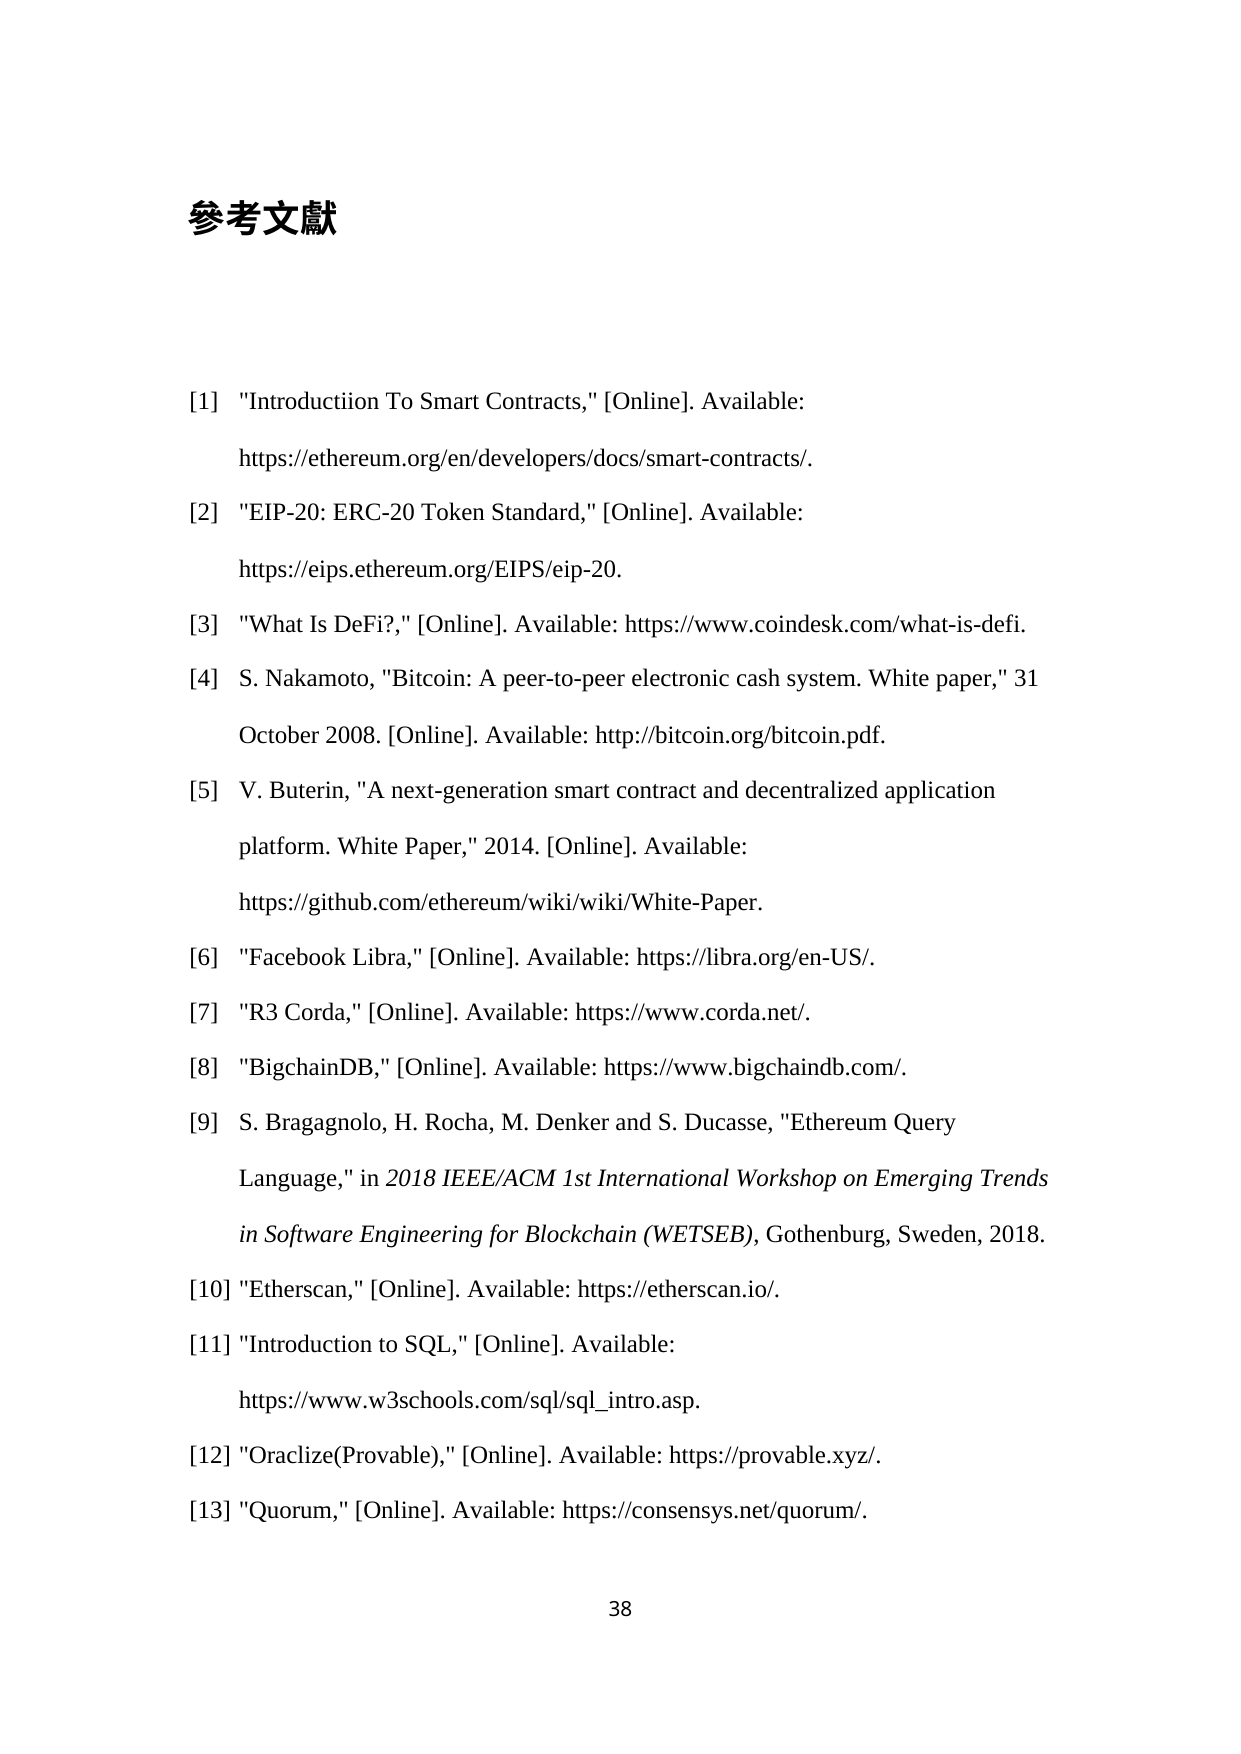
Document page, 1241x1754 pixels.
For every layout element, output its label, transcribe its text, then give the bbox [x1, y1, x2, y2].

table_cell [8] [188, 1046, 237, 1101]
table_cell "Etherscan," [Online]. Available: https://etherscan.io/. [237, 1268, 1053, 1323]
table_cell "Oraclize(Provable)," [Online]. Available: https://provable.xyz/. [237, 1434, 1053, 1489]
table_cell "Quorum," [Online]. Available: https://consensys.net/quorum/. [237, 1489, 1053, 1544]
table_cell [7] [188, 991, 237, 1046]
table_cell "Facebook Libra," [Online]. Available: https://libra.org/en-US/. [237, 936, 1053, 991]
table_cell S. Nakamoto, "Bitcoin: A peer-to-peer electronic cash system. White paper," 31 October 2008. [Online]. Available: http://bitcoin.org/bitcoin.pdf. [237, 658, 1053, 769]
table_cell "EIP-20: ERC-20 Token Standard," [Online]. Available: https://eips.ethereum.org/EIPS/eip-20. [237, 492, 1053, 603]
table_cell [6] [188, 936, 237, 991]
subtitle 參考文獻 [187, 178, 1053, 253]
table_cell "BigchainDB," [Online]. Available: https://www.bigchaindb.com/. [237, 1046, 1053, 1101]
table_cell [9] [188, 1101, 237, 1268]
table_cell S. Bragagnolo, H. Rocha, M. Denker and S. Ducasse, "Ethereum Query Language," in 2018 IEEE/ACM 1st International Workshop on Emerging Trends in Software Engineering for Blockchain (WETSEB), Gothenburg, Sweden, 2018. [237, 1101, 1053, 1268]
table_cell V. Buterin, "A next-generation smart contract and decentralized application platform. White Paper," 2014. [Online]. Available: https://github.com/ethereum/wiki/wiki/White-Paper. [237, 769, 1053, 936]
table_header [1] [188, 380, 237, 492]
table_cell [10] [188, 1268, 237, 1323]
table_cell [4] [188, 658, 237, 769]
table_cell "Introduction to SQL," [Online]. Available: https://www.w3schools.com/sql/sql_intro.asp. [237, 1323, 1053, 1434]
table_cell "What Is DeFi?," [Online]. Available: https://www.coindesk.com/what-is-defi. [237, 603, 1053, 658]
table_cell [2] [188, 492, 237, 603]
table_cell [3] [188, 603, 237, 658]
table_header "Introductiion To Smart Contracts," [Online]. Available: https://ethereum.org/en/developers/docs/smart-contracts/. [237, 380, 1053, 492]
table_cell [5] [188, 769, 237, 936]
table_cell "R3 Corda," [Online]. Available: https://www.corda.net/. [237, 991, 1053, 1046]
table_cell [12] [188, 1434, 237, 1489]
table_cell [11] [188, 1323, 237, 1434]
table_cell [13] [188, 1489, 237, 1544]
